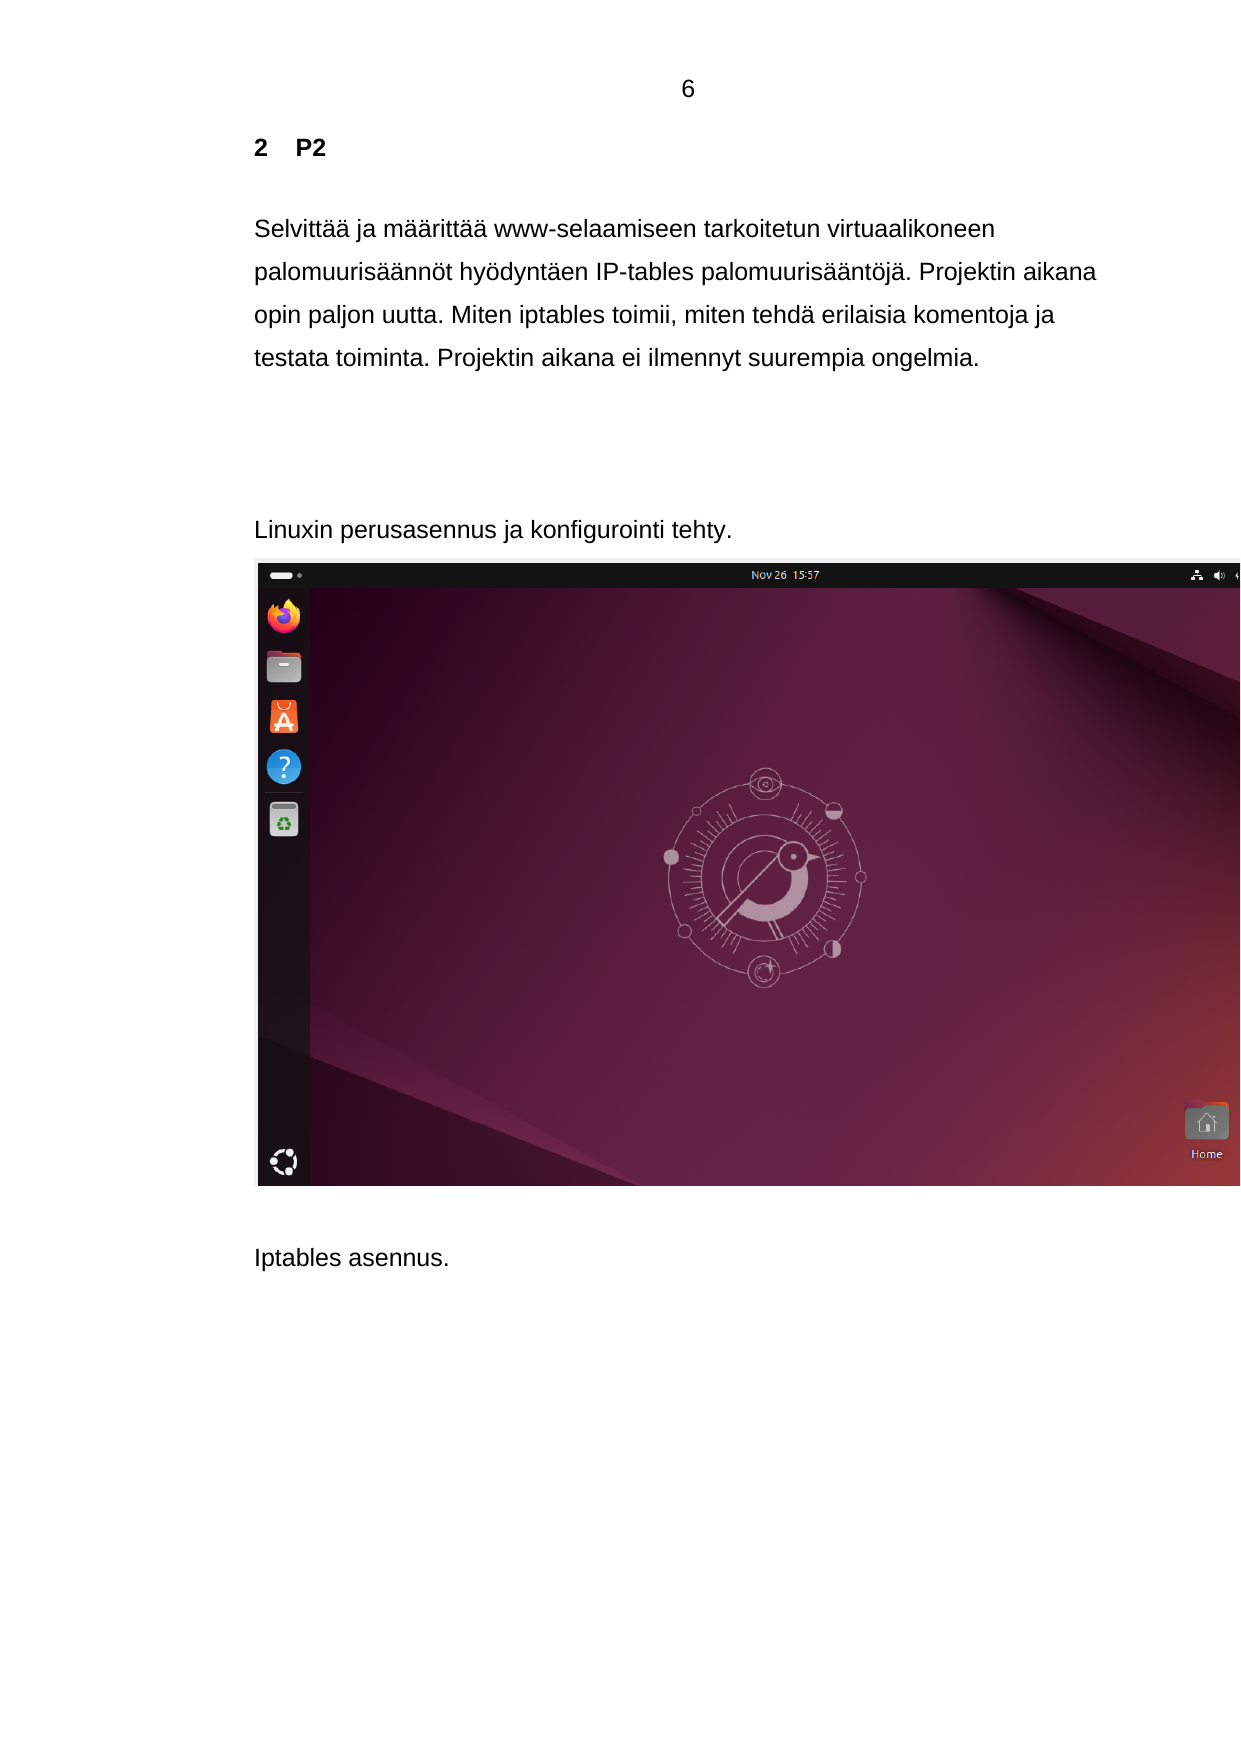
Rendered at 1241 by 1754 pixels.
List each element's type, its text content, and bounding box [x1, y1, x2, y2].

text Linuxin perusasennus ja konfigurointi tehty. [254, 515, 1122, 544]
text Iptables asennus. [254, 1243, 1122, 1271]
subtitle P2 [254, 133, 1122, 162]
text Selvittää ja määrittää www-selaamiseen tarkoitetun virtuaalikoneen palomuurisäännöt hyödyntäen IP-tables palomuurisääntöjä. Projektin aikana opin paljon uutta. Miten iptables toimii, miten tehdä erilaisia komentoja ja testata toiminta. Projektin aikana ei ilmennyt suurempia ongelmia. [254, 213, 1122, 372]
picture [253, 558, 1241, 1186]
